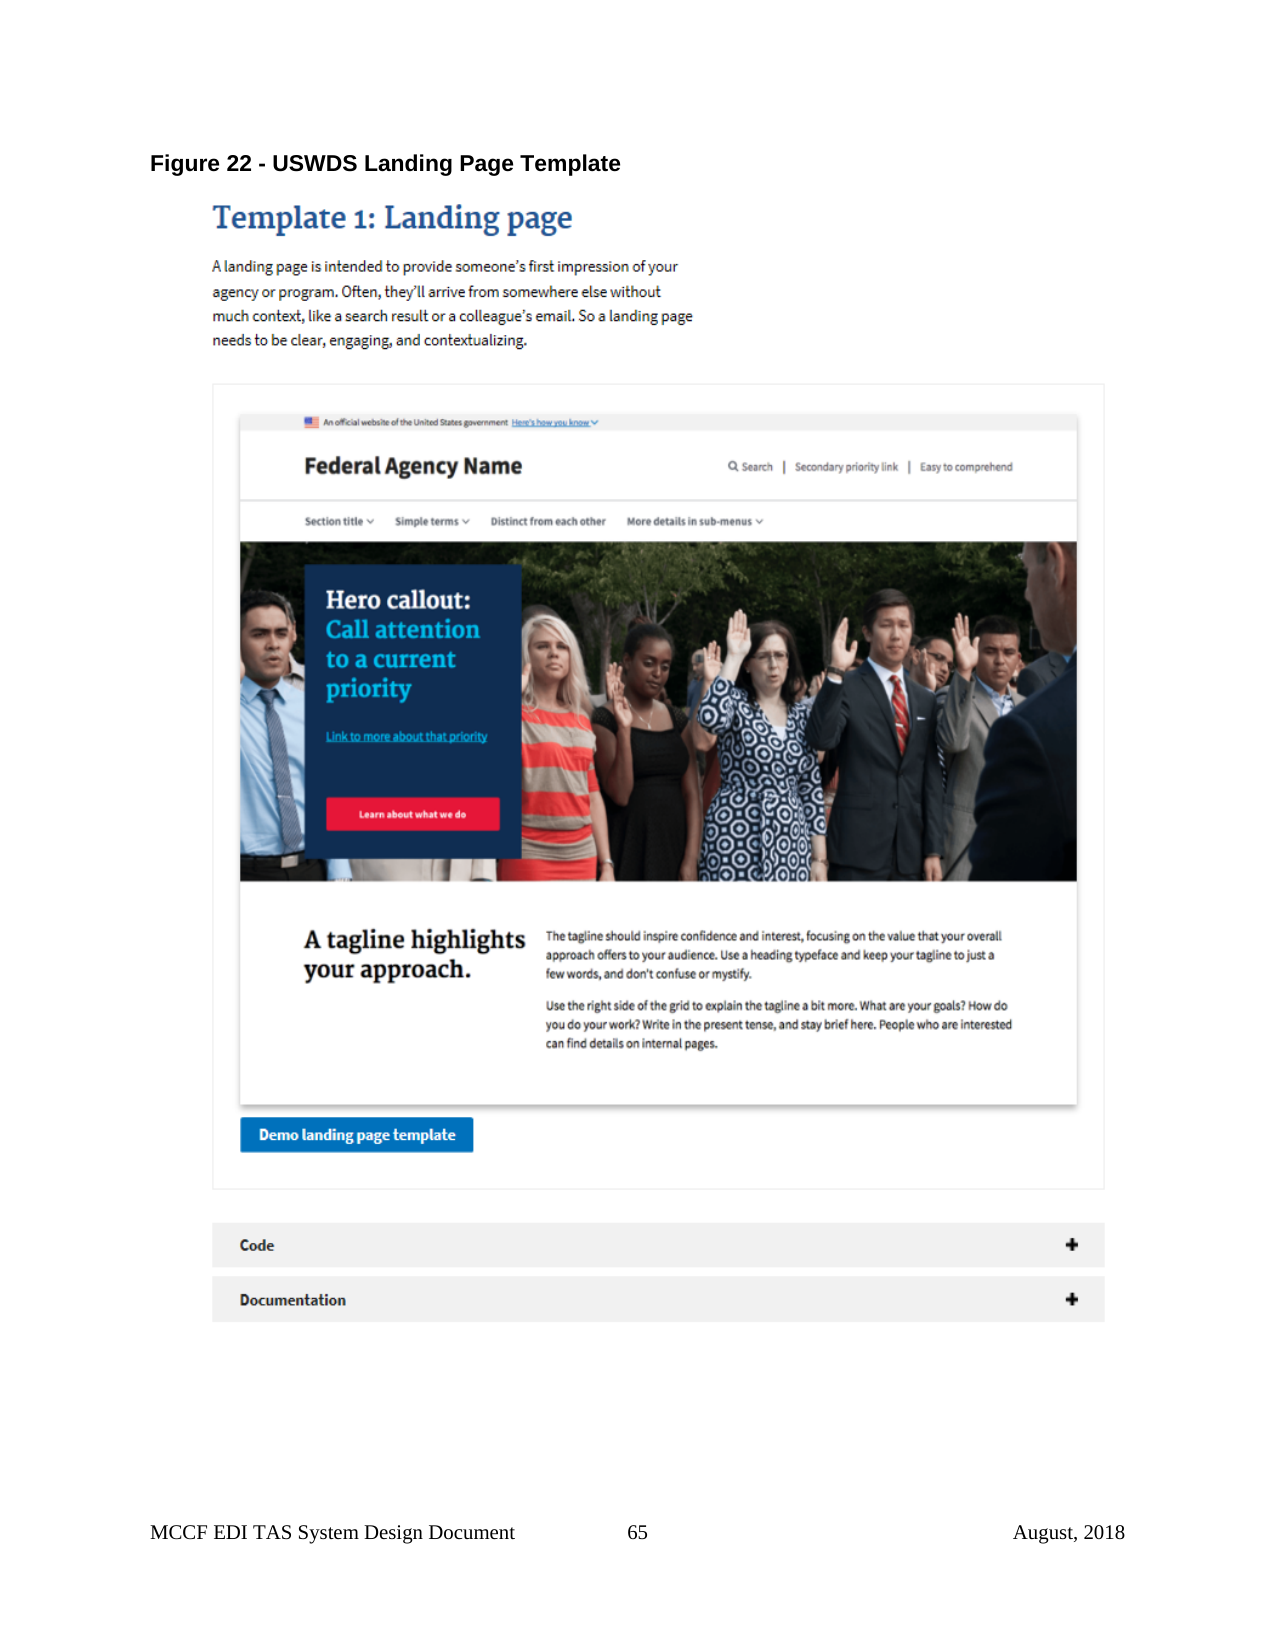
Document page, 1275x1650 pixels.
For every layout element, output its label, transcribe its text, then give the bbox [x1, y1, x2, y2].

picture [159, 198, 1140, 1331]
